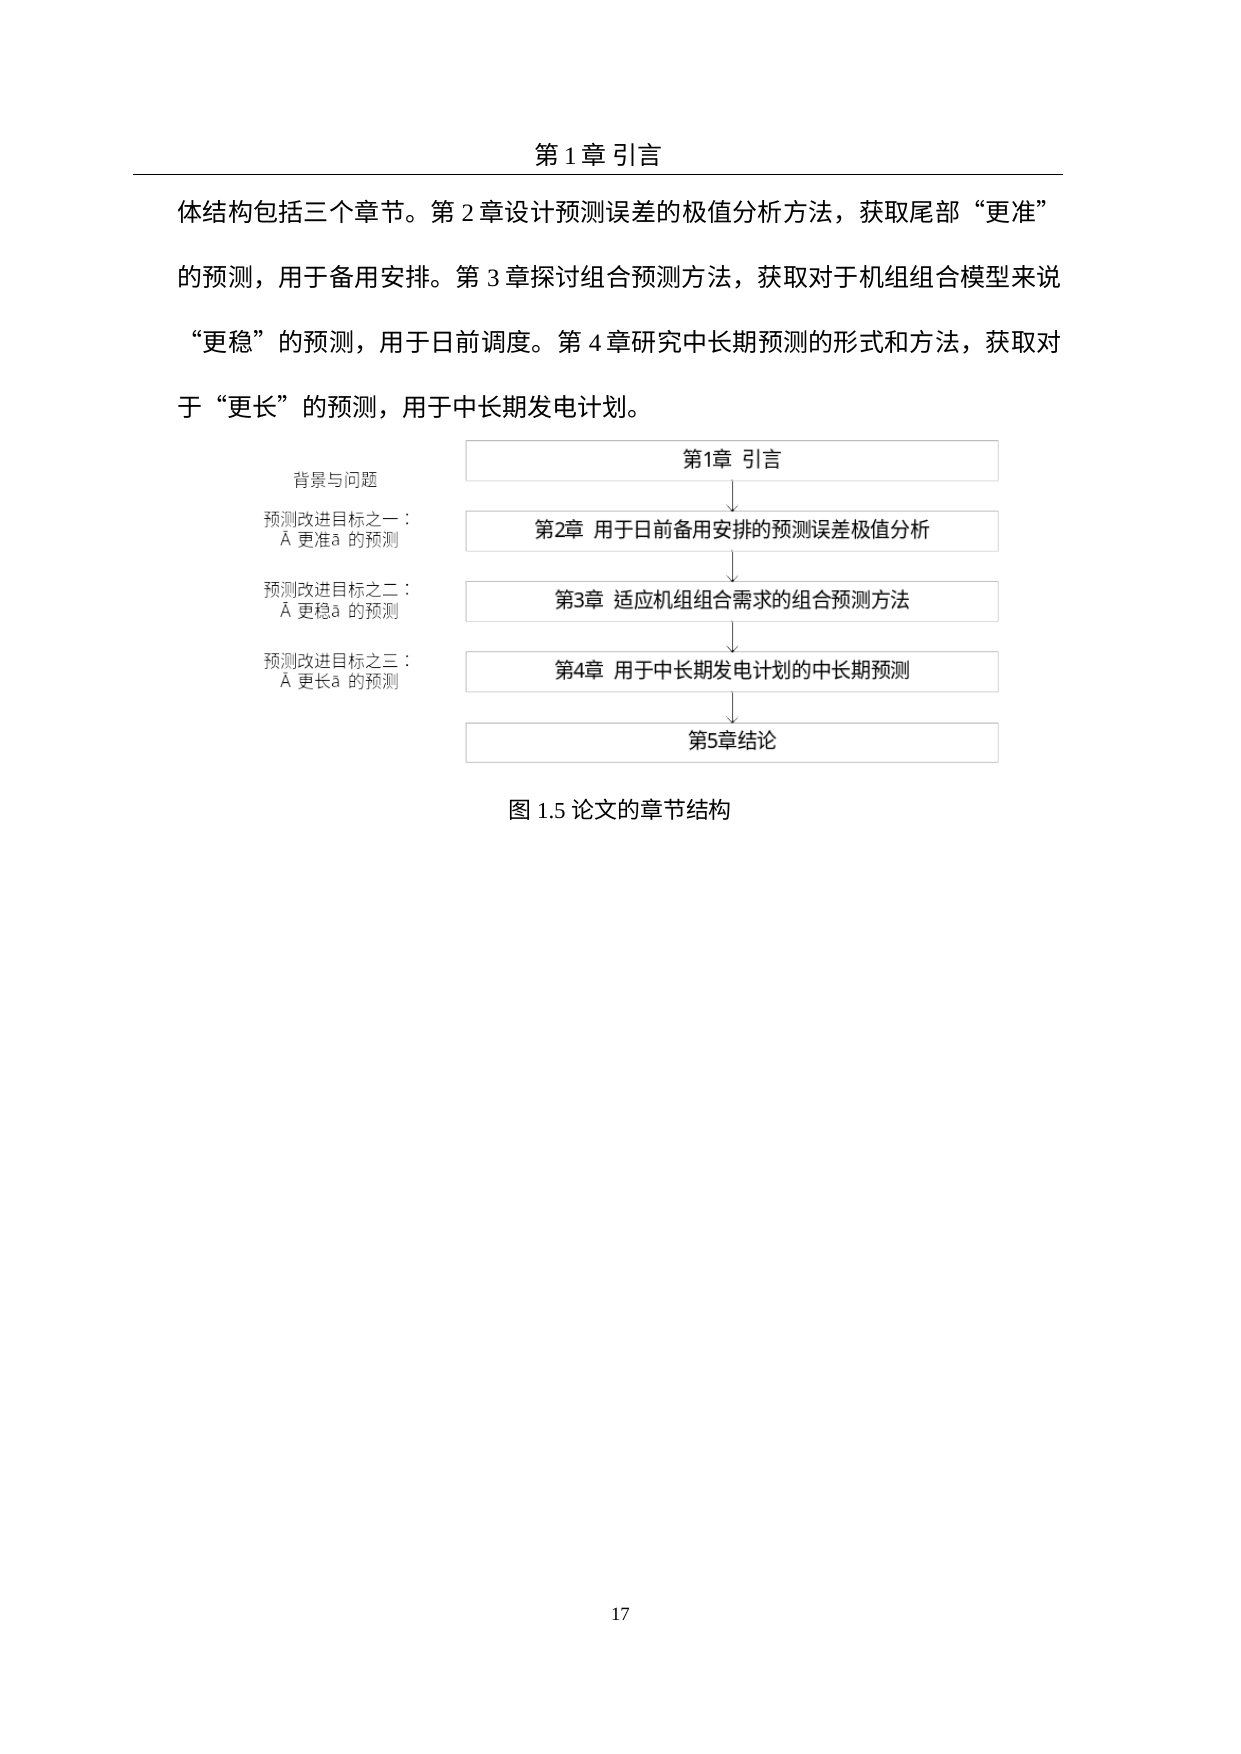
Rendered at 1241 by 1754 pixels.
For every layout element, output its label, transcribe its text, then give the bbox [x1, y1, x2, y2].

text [177, 178, 1063, 438]
text 图 1.5 论文的章节结构 [177, 776, 1063, 841]
